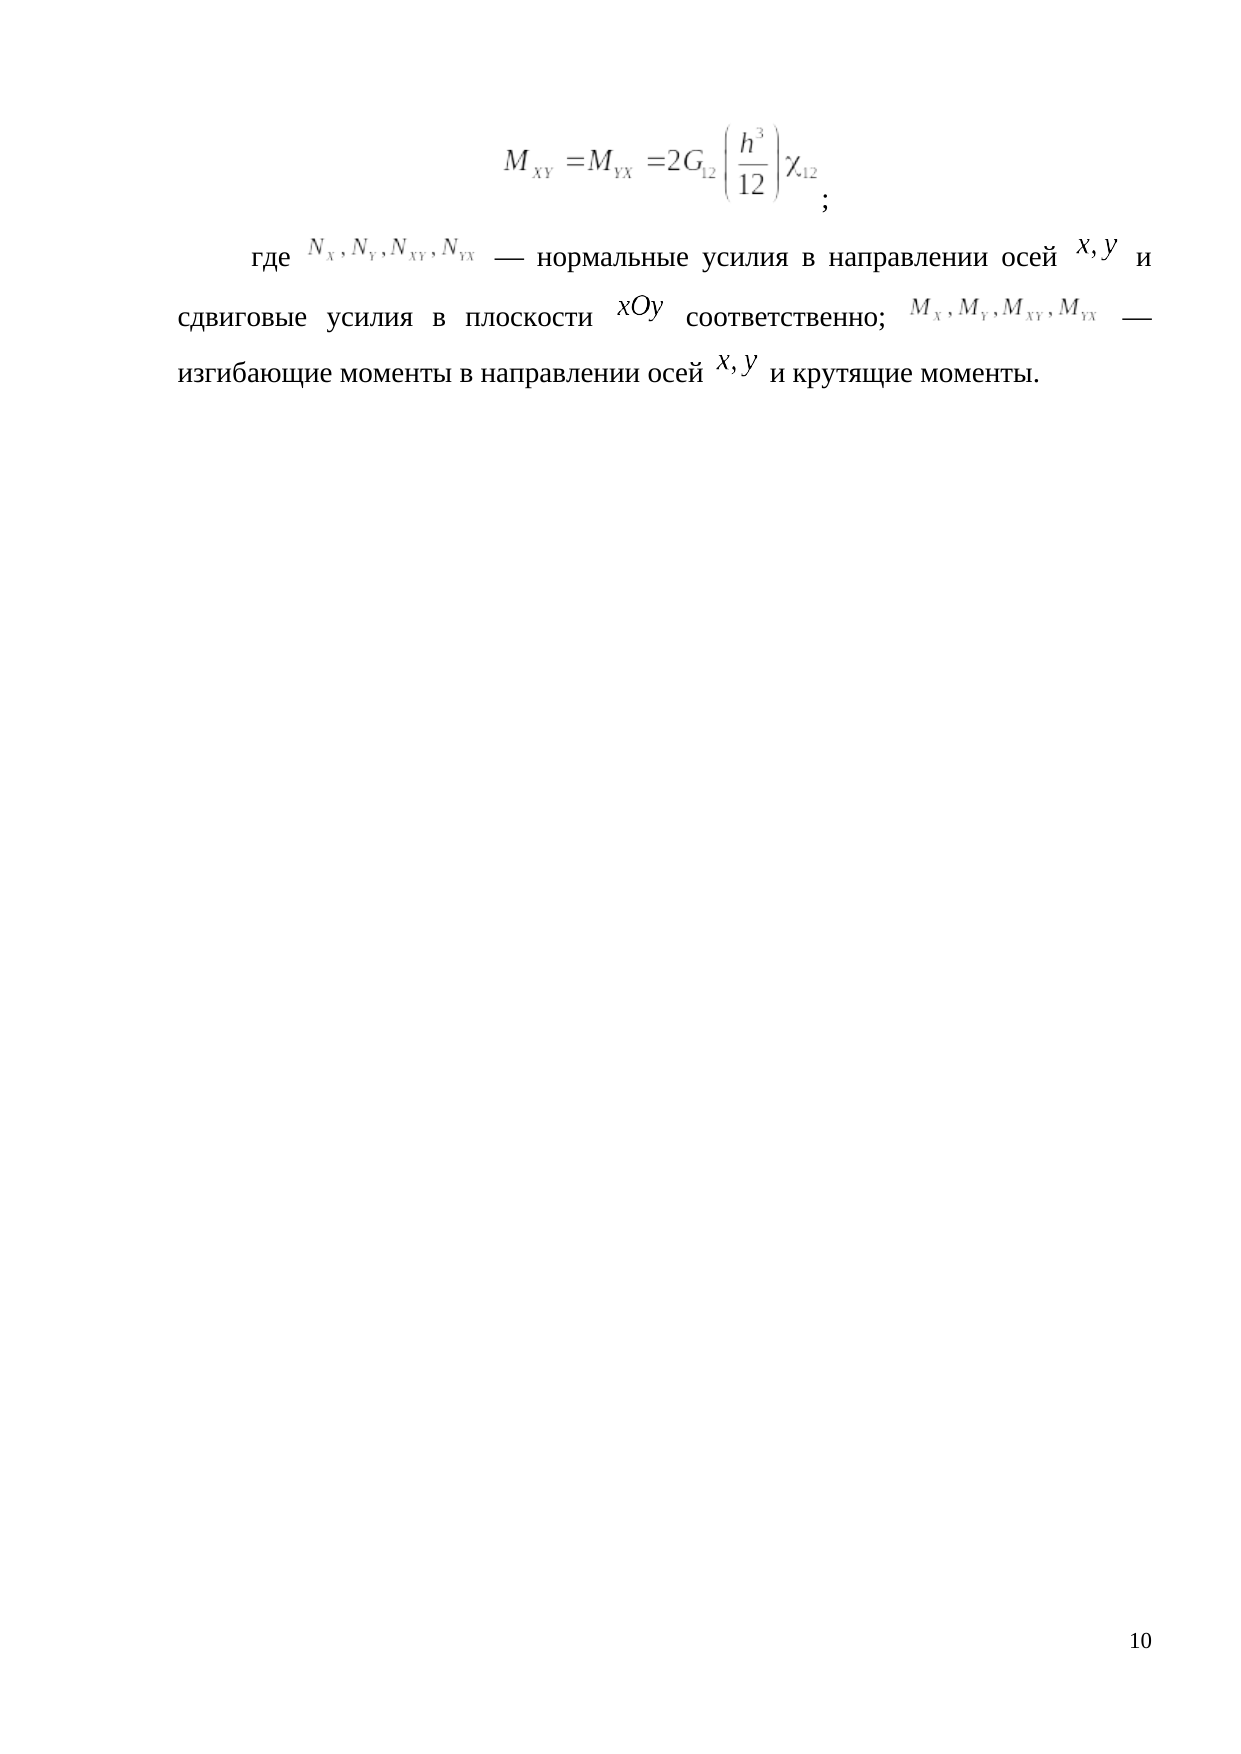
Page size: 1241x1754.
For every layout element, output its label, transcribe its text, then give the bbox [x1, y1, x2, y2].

text ; [177, 118, 1152, 214]
text где — нормальные усилия в направлении осей и сдвиговые усилия в плоскости соответственно; — изгибающие моменты в направлении осей и крутящие моменты. [177, 231, 1152, 388]
